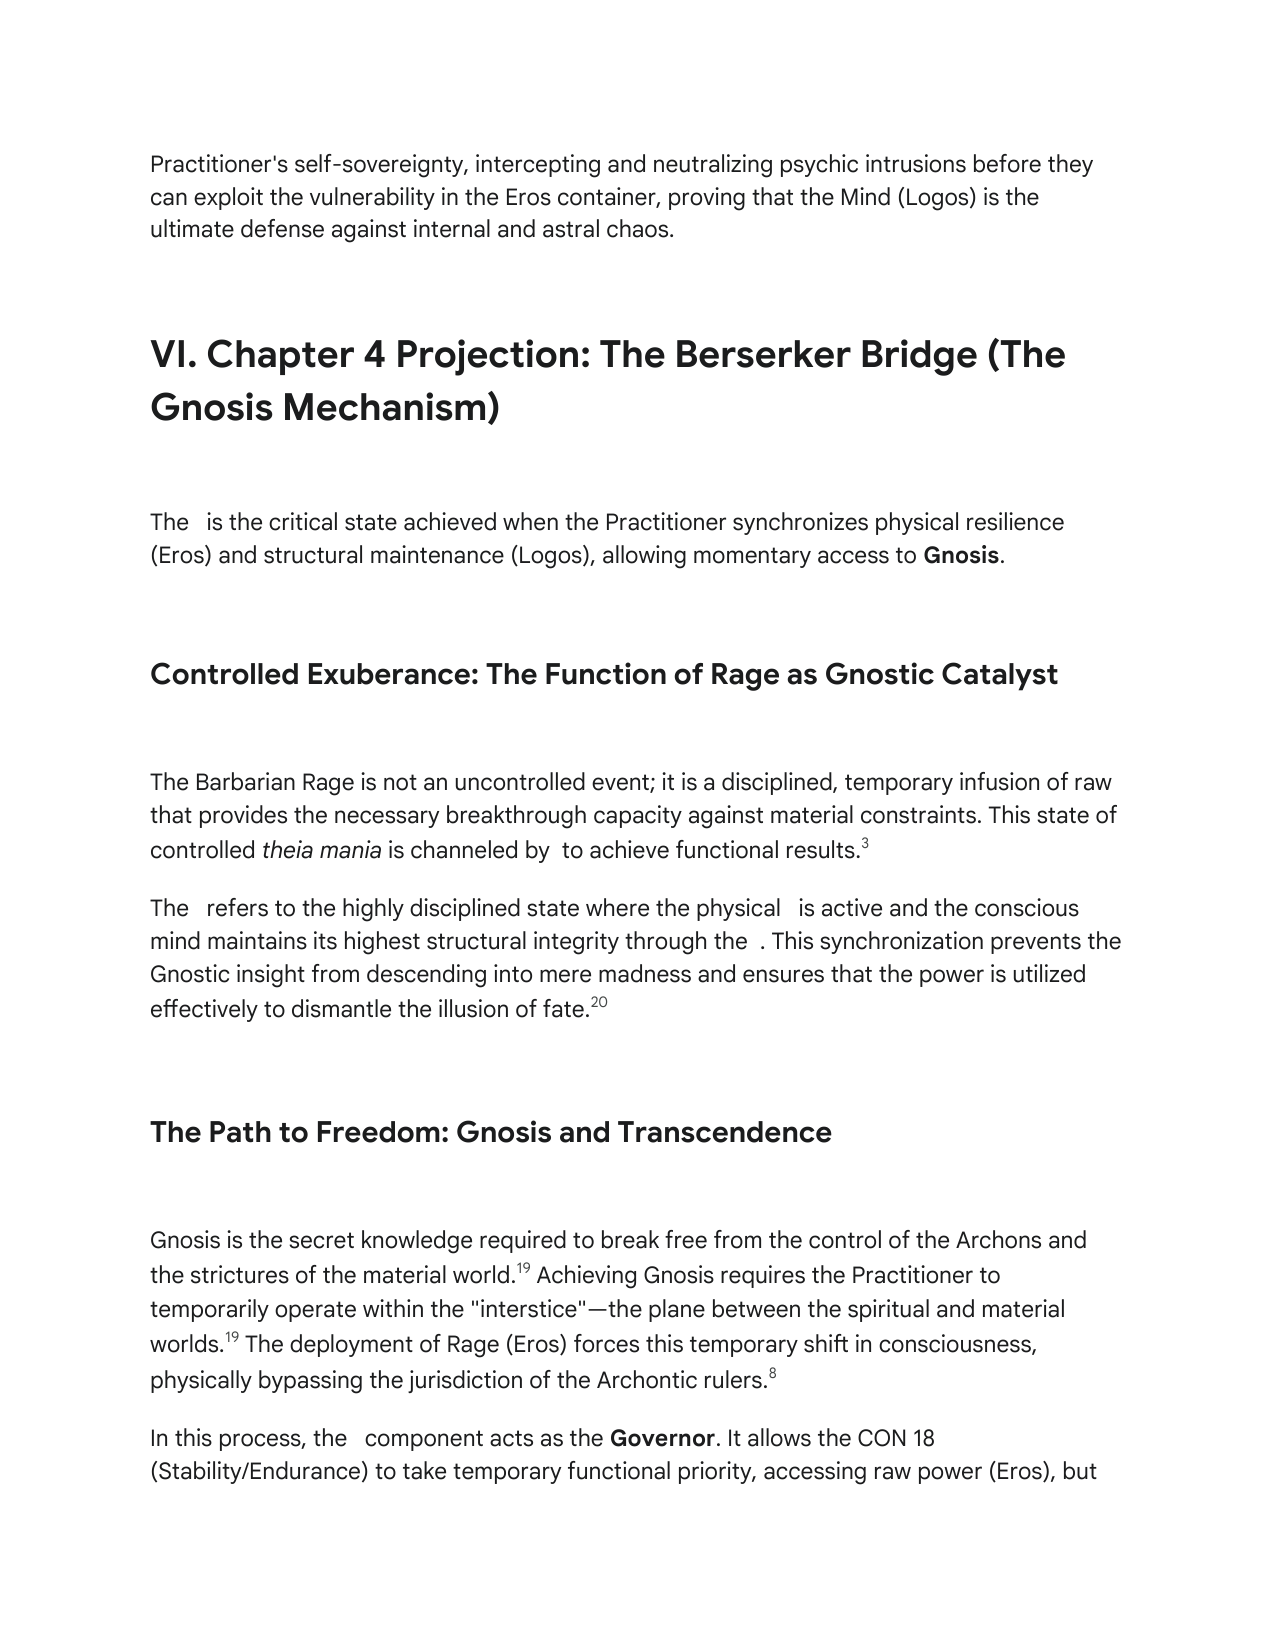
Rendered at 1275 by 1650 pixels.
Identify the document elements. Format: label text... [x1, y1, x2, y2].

text The Barbarian Rage is not an uncontrolled event; it is a disciplined, temporary infusion of raw that provides the necessary breakthrough capacity against material constraints. This state of controlled theia mania is channeled by to achieve functional results.3 [150, 768, 1125, 865]
subtitle VI. Chapter 4 Projection: The Berserker Bridge (The Gnosis Mechanism) [150, 331, 1125, 431]
subtitle Controlled Exuberance: The Function of Rage as Gnostic Catalyst [150, 656, 1125, 693]
subtitle The Path to Freedom: Gnosis and Transcendence [150, 1115, 1125, 1151]
text The is the critical state achieved when the Practitioner synchronizes physical resilience (Eros) and structural maintenance (Logos), allowing momentary access to Gnosis. [150, 508, 1125, 569]
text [150, 150, 1125, 244]
text The refers to the highly disciplined state where the physical is active and the conscious mind maintains its highest structural integrity through the . This synchronization prevents the Gnostic insight from descending into mere madness and ensures that the power is utilized effectively to dismantle the illusion of fate.20 [150, 895, 1125, 1024]
text Gnosis is the secret knowledge required to break free from the control of the Archons and the strictures of the material world.19 Achieving Gnosis requires the Practitioner to temporarily operate within the "interstice"—the plane between the spiritual and material worlds.19 The deployment of Rage (Eros) forces this temporary shift in consciousness, physically bypassing the jurisdiction of the Archontic rulers.8 [150, 1227, 1125, 1395]
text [150, 1424, 1125, 1486]
